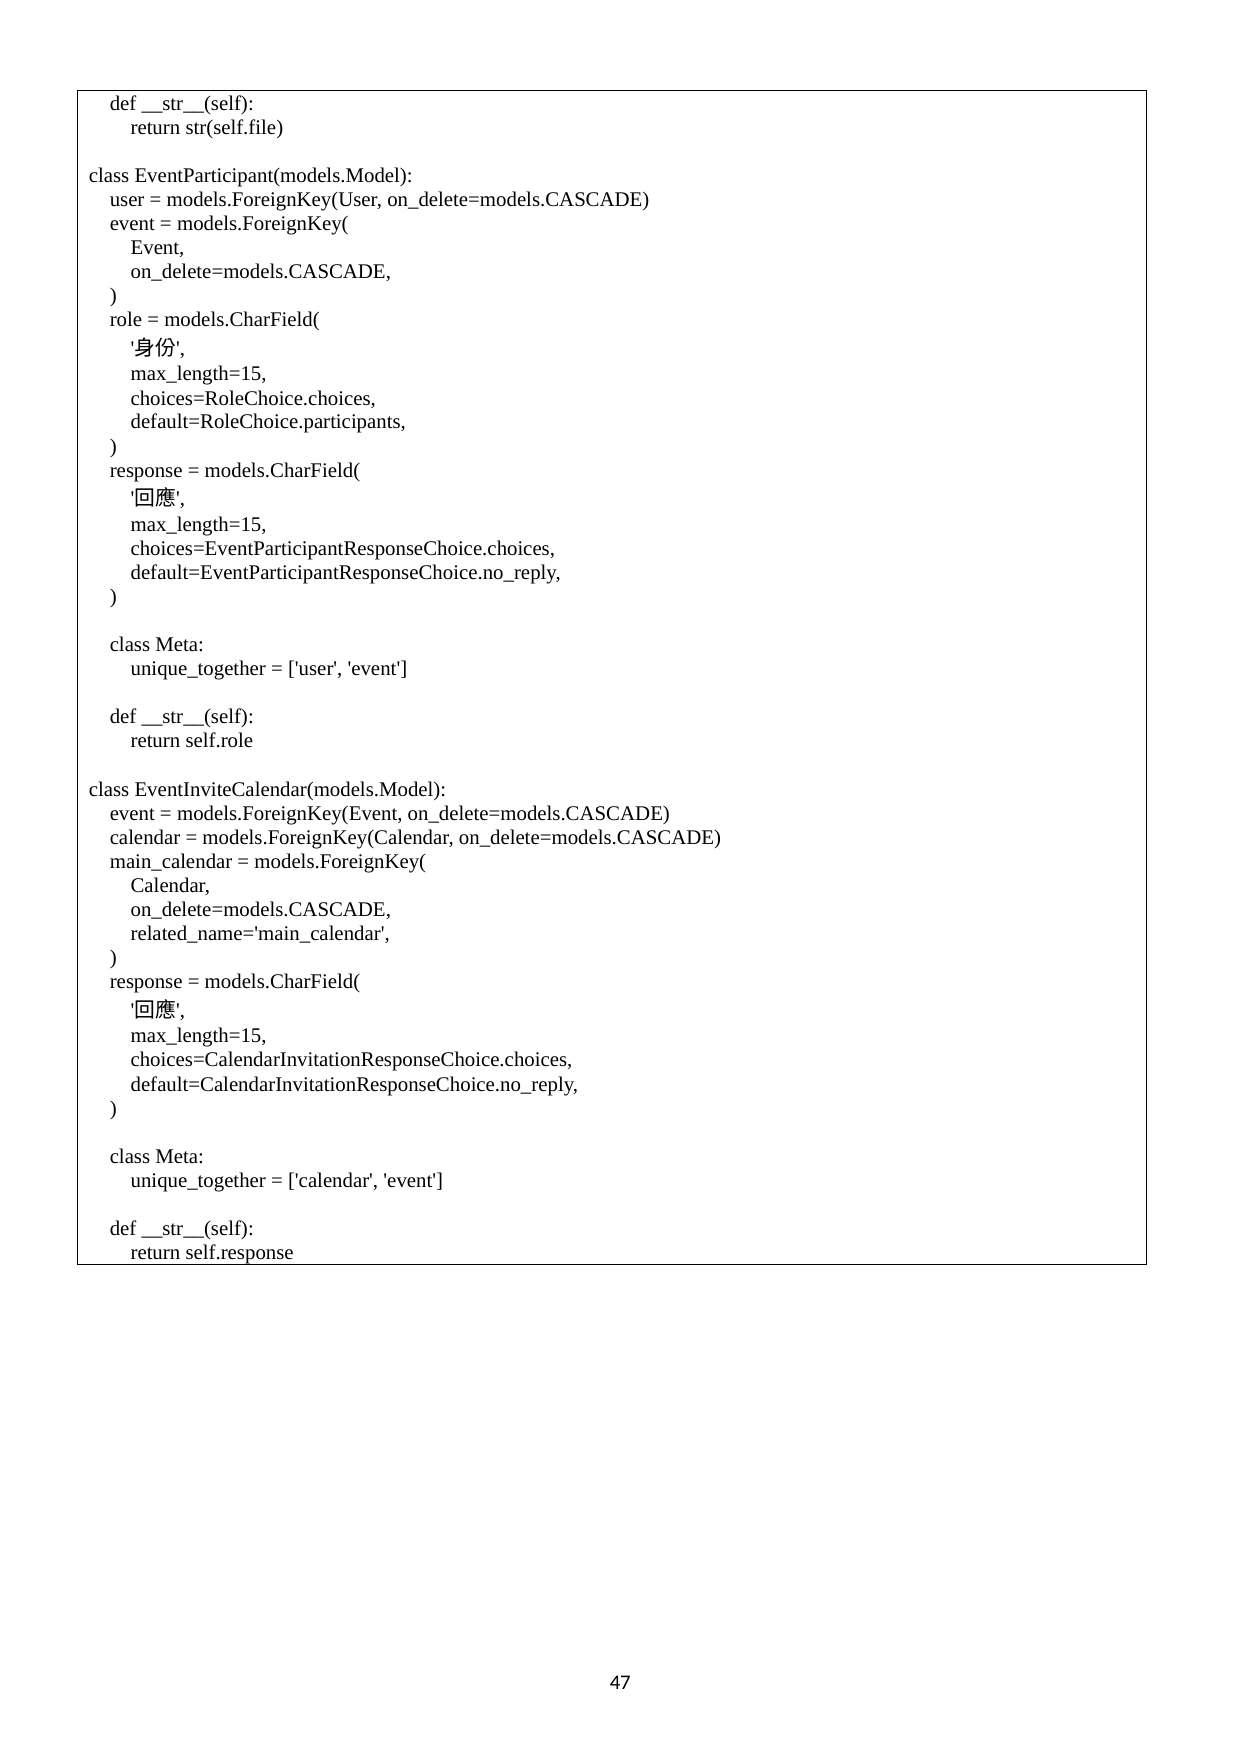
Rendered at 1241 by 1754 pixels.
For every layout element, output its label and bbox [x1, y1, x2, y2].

table_cell [78, 91, 1146, 1264]
